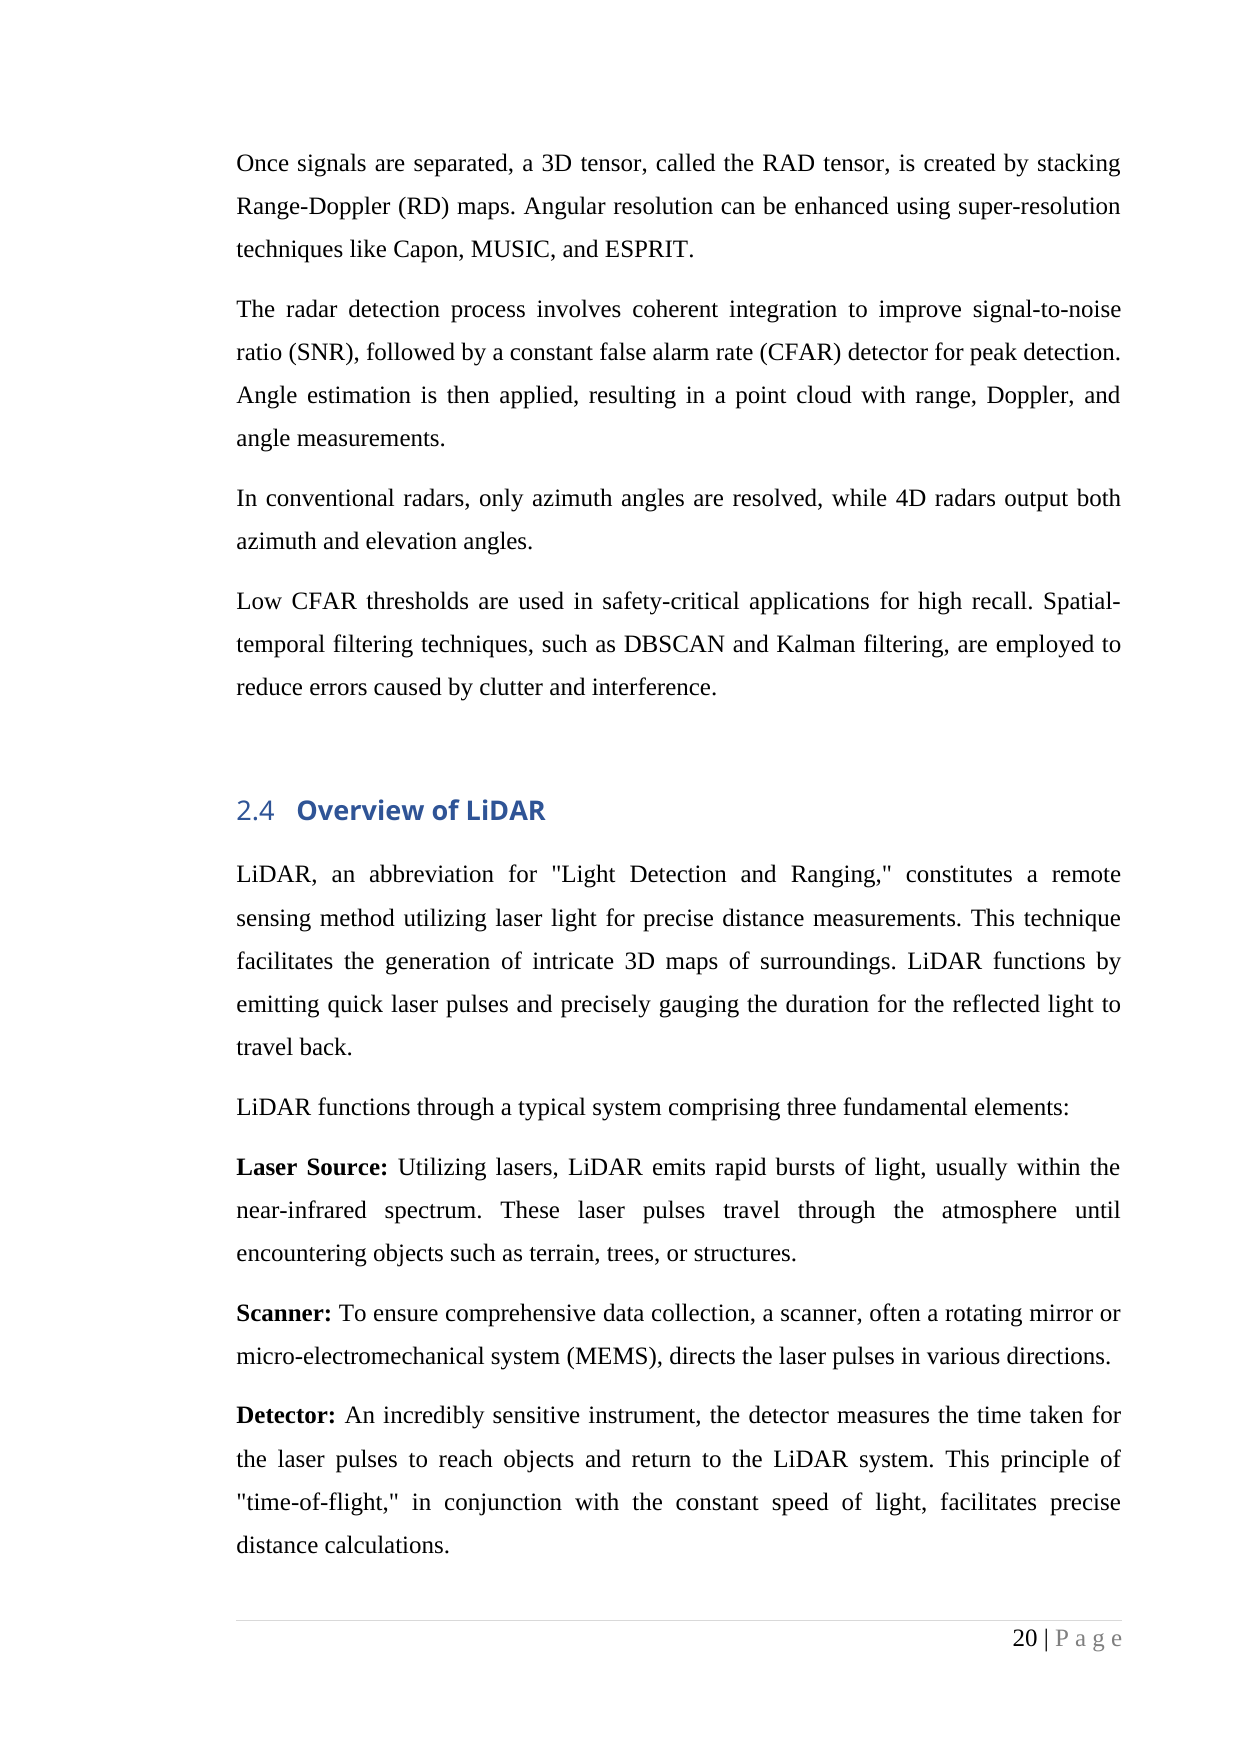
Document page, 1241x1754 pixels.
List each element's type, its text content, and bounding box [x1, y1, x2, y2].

text The radar detection process involves coherent integration to improve signal-to-noise ratio (SNR), followed by a constant false alarm rate (CFAR) detector for peak detection. Angle estimation is then applied, resulting in a point cloud with range, Doppler, and angle measurements. [236, 294, 1122, 452]
text Low CFAR thresholds are used in safety-critical applications for high recall. Spatial-temporal filtering techniques, such as DBSCAN and Kalman filtering, are employed to reduce errors caused by clutter and interference. [236, 586, 1122, 701]
text LiDAR, an abbreviation for "Light Detection and Ranging," constitutes a remote sensing method utilizing laser light for precise distance measurements. This technique facilitates the generation of intricate 3D maps of surroundings. LiDAR functions by emitting quick laser pulses and precisely gauging the duration for the reflected light to travel back. [236, 859, 1122, 1061]
text Scanner: To ensure comprehensive data collection, a scanner, often a rotating mirror or micro-electromechanical system (MEMS), directs the laser pulses in various directions. [236, 1298, 1122, 1369]
text In conventional radars, only azimuth angles are resolved, while 4D radars output both azimuth and elevation angles. [236, 483, 1122, 555]
text Laser Source: Utilizing lasers, LiDAR emits rapid bursts of light, usually within the near-infrared spectrum. These laser pulses travel through the atmosphere until encountering objects such as terrain, trees, or structures. [236, 1152, 1122, 1267]
text Detector: An incredibly sensitive instrument, the detector measures the time taken for the laser pulses to reach objects and return to the LiDAR system. This principle of "time-of-flight," in conjunction with the constant speed of light, facilitates precise distance calculations. [236, 1401, 1122, 1559]
subtitle Overview of LiDAR [236, 792, 1122, 828]
text Once signals are separated, a 3D tensor, called the RAD tensor, is created by stacking Range-Doppler (RD) maps. Angular resolution can be enhanced using super-resolution techniques like Capon, MUSIC, and ESPRIT. [236, 148, 1122, 263]
text LiDAR functions through a typical system comprising three fundamental elements: [236, 1092, 1122, 1121]
